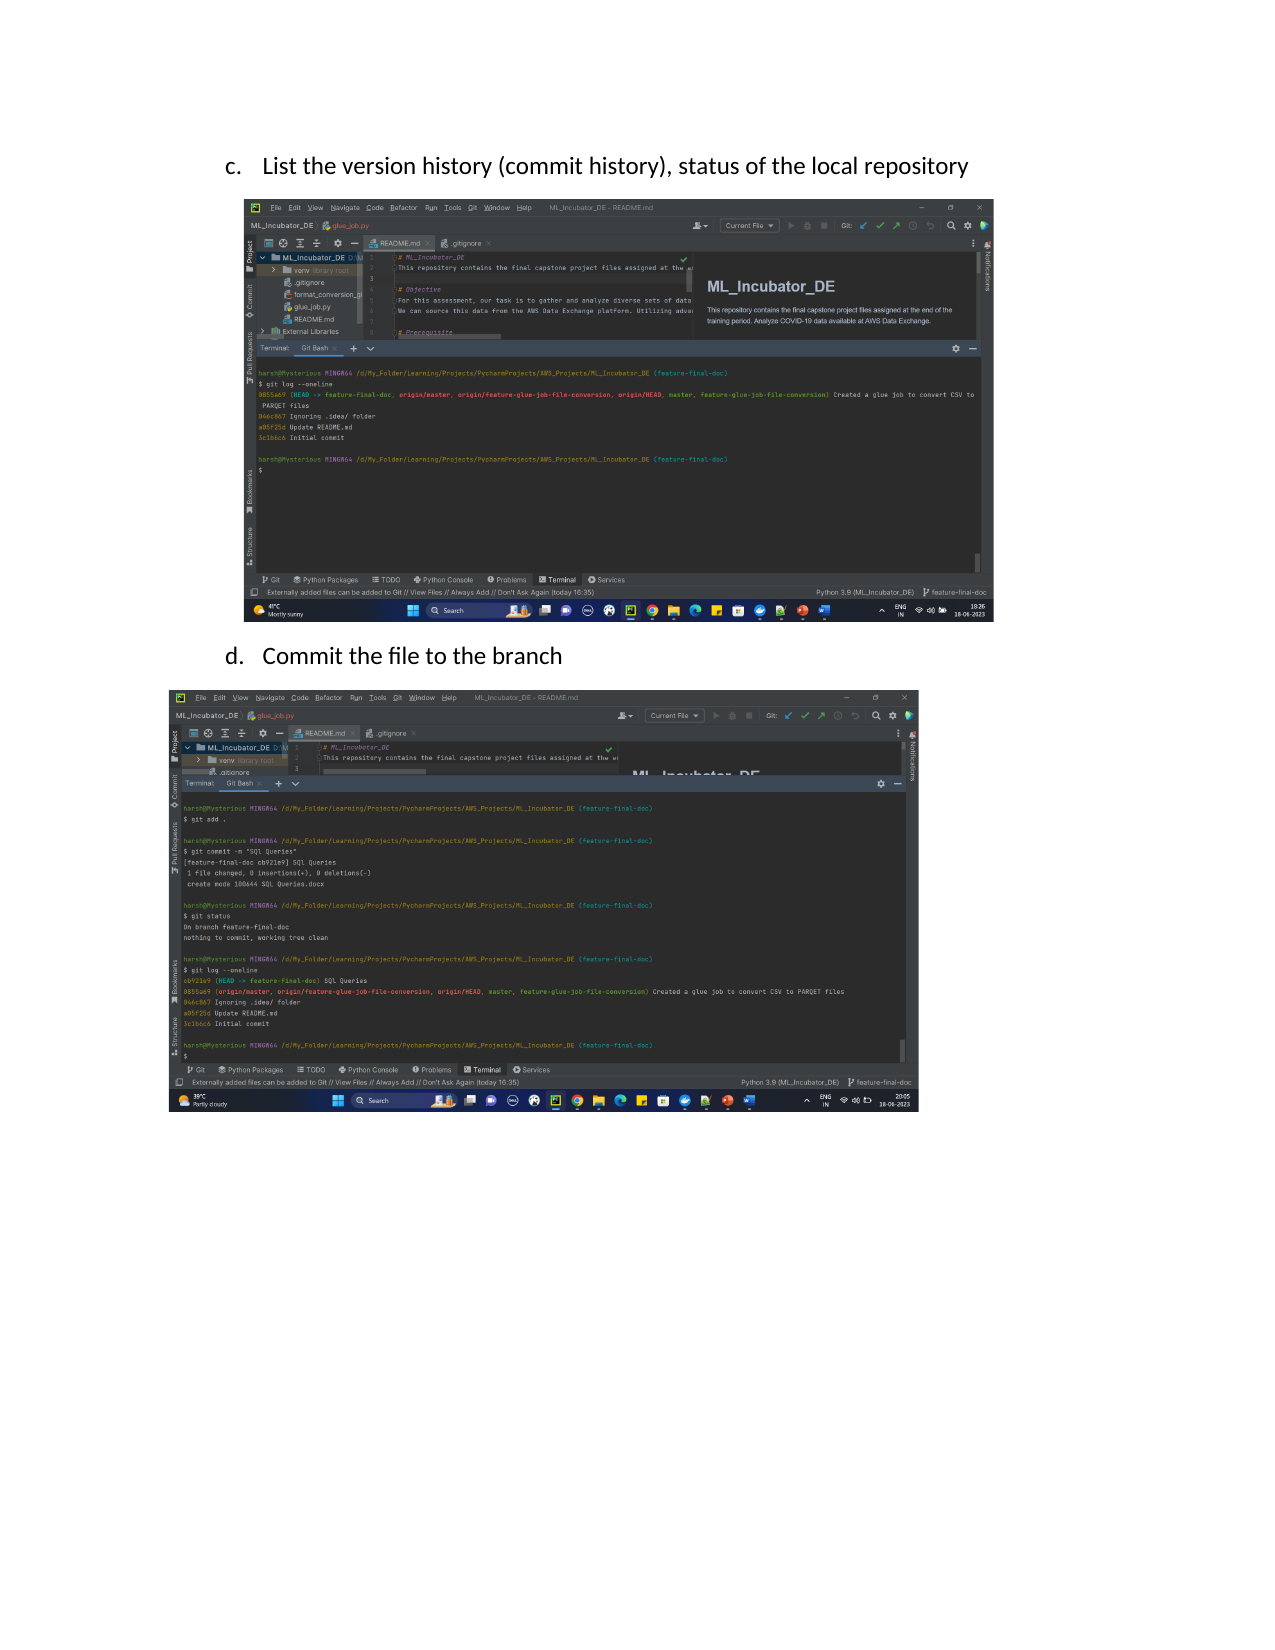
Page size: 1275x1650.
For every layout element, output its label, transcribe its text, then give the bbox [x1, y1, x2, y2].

list Commit the file to the branch [225, 640, 1125, 671]
list List the version history (commit history), status of the local repository [225, 150, 1125, 181]
